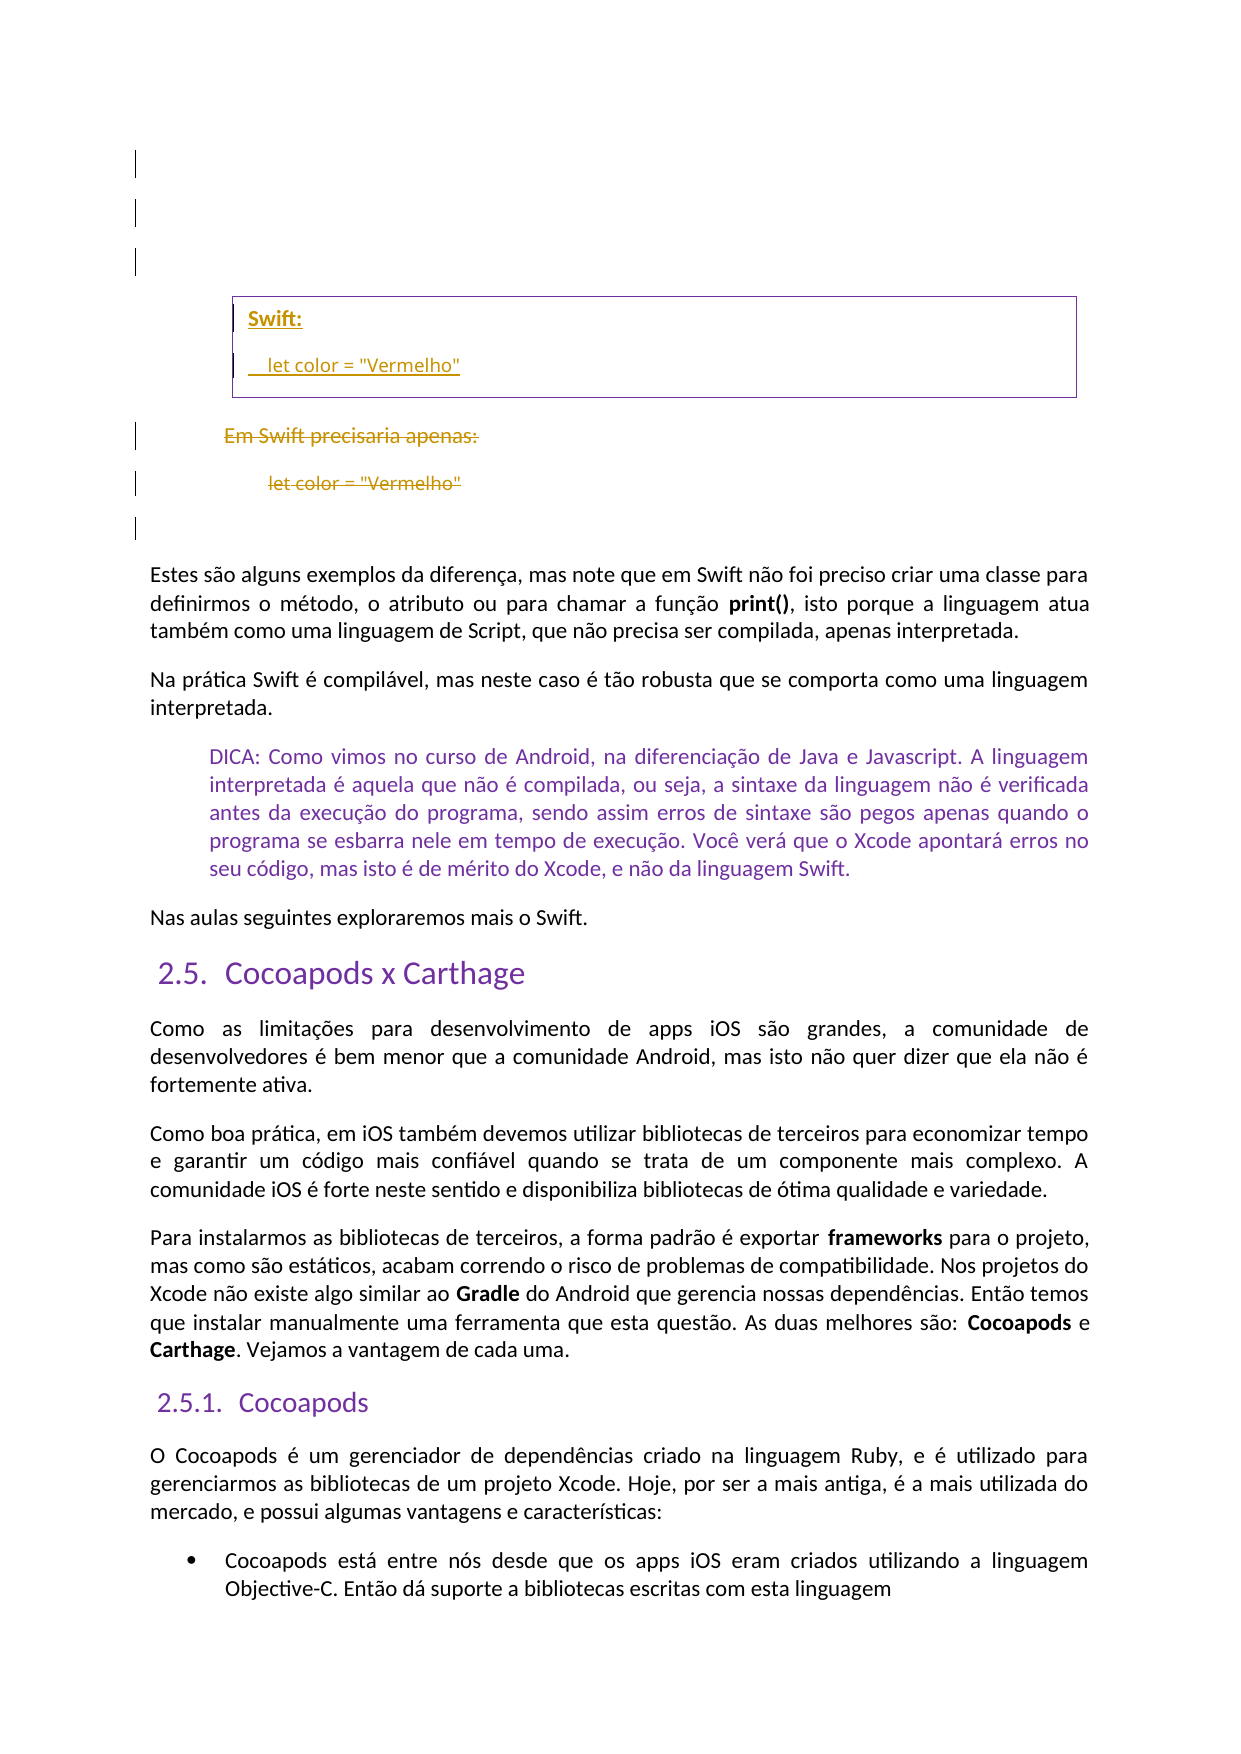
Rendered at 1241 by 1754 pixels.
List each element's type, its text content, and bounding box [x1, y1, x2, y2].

text Nas aulas seguintes exploraremos mais o Swift. [150, 903, 1090, 931]
text O Cocoapods é um gerenciador de dependências criado na linguagem Ruby, e é utilizado para gerenciarmos as bibliotecas de um projeto Xcode. Hoje, por ser a mais antiga, é a mais utilizada do mercado, e possui algumas vantagens e características: [150, 1441, 1090, 1525]
text Como boa prática, em iOS também devemos utilizar bibliotecas de terceiros para economizar tempo e garantir um código mais confiável quando se trata de um componente mais complexo. A comunidade iOS é forte neste sentido e disponibiliza bibliotecas de ótima qualidade e variedade. [150, 1119, 1090, 1203]
text Como as limitações para desenvolvimento de apps iOS são grandes, a comunidade de desenvolvedores é bem menor que a comunidade Android, mas isto não quer dizer que ela não é fortemente ativa. [150, 1014, 1090, 1098]
text Na prática Swift é compilável, mas neste caso é tão robusta que se comporta como uma linguagem interpretada. [150, 666, 1090, 722]
list Cocoapods está entre nós desde que os apps iOS eram criados utilizando a linguagem Objective-C. Então dá suporte a bibliotecas escritas com esta linguagem [187, 1546, 1090, 1602]
text Para instalarmos as bibliotecas de terceiros, a forma padrão é exportar frameworks para o projeto, mas como são estáticos, acabam correndo o risco de problemas de compatibilidade. Nos projetos do Xcode não existe algo similar ao Gradle do Android que gerencia nossas dependências. Então temos que instalar manualmente uma ferramenta que esta questão. As duas melhores são: Cocoapods e Carthage. Vejamos a vantagem de cada uma. [150, 1223, 1090, 1364]
subtitle Cocoapods [223, 1384, 1090, 1420]
text Estes são alguns exemplos da diferença, mas note que em Swift não foi preciso criar uma classe para definirmos o método, o atributo ou para chamar a função print(), isto porque a linguagem atua também como uma linguagem de Script, que não precisa ser compilada, apenas interpretada. [150, 561, 1090, 645]
text DICA: Como vimos no curso de Android, na diferenciação de Java e Javascript. A linguagem interpretada é aquela que não é compilada, ou seja, a sintaxe da linguagem não é verificada antes da execução do programa, sendo assim erros de sintaxe são pegos apenas quando o programa se esbarra nele em tempo de execução. Você verá que o Xcode apontará erros no seu código, mas isto é de mérito do Xcode, e não da linguagem Swift. [209, 742, 1090, 882]
subtitle Cocoapods x Carthage [192, 952, 1090, 993]
